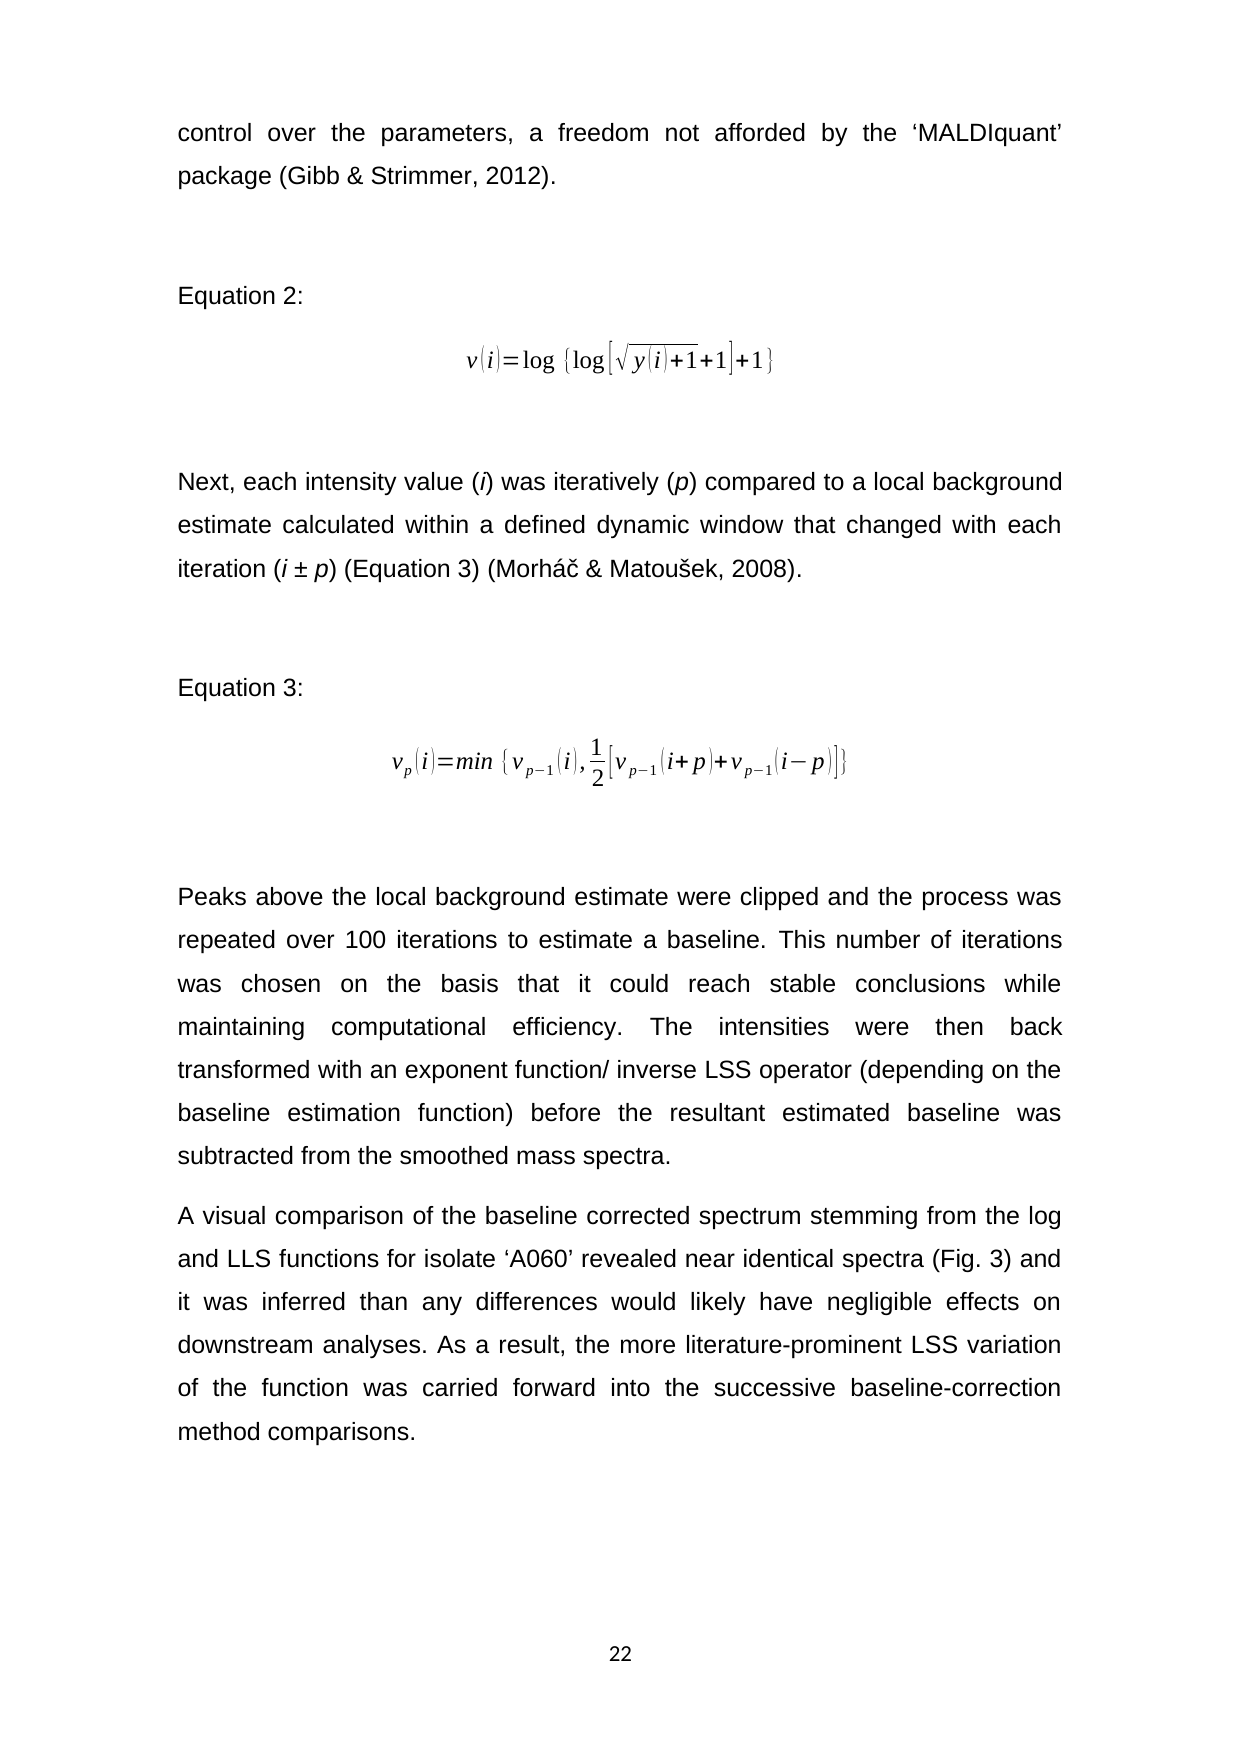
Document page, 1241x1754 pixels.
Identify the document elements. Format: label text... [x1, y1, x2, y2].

text A visual comparison of the baseline corrected spectrum stemming from the log and LLS functions for isolate ‘A060’ revealed near identical spectra (Fig. 3) and it was inferred than any differences would likely have negligible effects on downstream analyses. As a result, the more literature-prominent LSS variation of the function was carried forward into the successive baseline-correction method comparisons. [177, 1201, 1063, 1445]
text Peaks above the local background estimate were clipped and the process was repeated over 100 iterations to estimate a baseline. This number of iterations was chosen on the basis that it could reach stable conclusions while maintaining computational efficiency. The intensities were then back transformed with an exponent function/ inverse LSS operator (depending on the baseline estimation function) before the resultant estimated baseline was subtracted from the smoothed mass spectra. [177, 882, 1063, 1170]
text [177, 118, 1063, 190]
text Next, each intensity value (i) was iteratively (p) compared to a local background estimate calculated within a defined dynamic window that changed with each iteration (i ± p) (Equation 3) (Morháč & Matoušek, 2008). [177, 467, 1063, 582]
text Equation 3: [177, 673, 1063, 702]
text Equation 2: [177, 281, 1063, 309]
